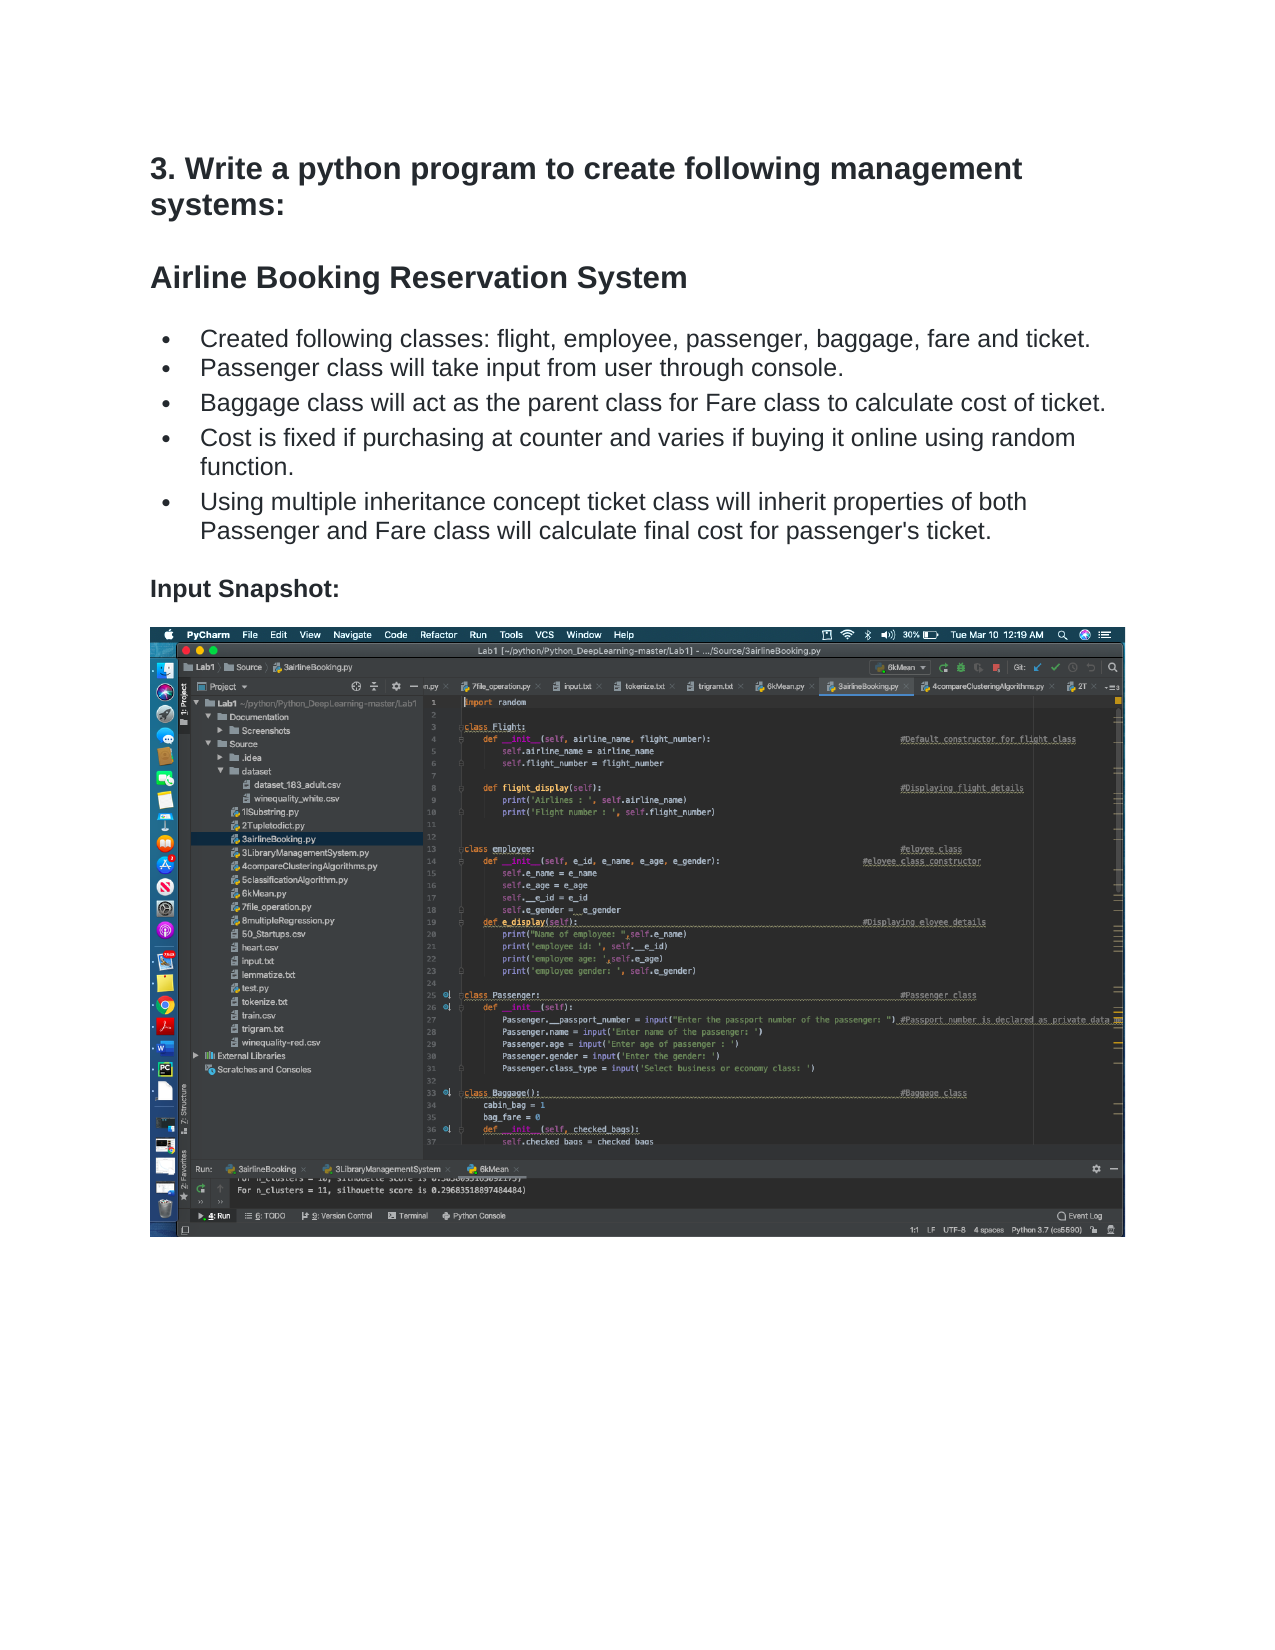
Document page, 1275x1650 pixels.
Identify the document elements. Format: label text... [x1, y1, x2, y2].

list Cost is fixed if purchasing at counter and varies if buying it online using random function. [162, 423, 1125, 481]
picture [150, 627, 1125, 1237]
list Baggage class will act as the parent class for Fare class to calculate cost of ticket. [162, 388, 1125, 417]
text Airline Booking Reservation System [150, 259, 1125, 295]
list Using multiple inheritance concept ticket class will inherit properties of both Passenger and Fare class will calculate final cost for passenger's ticket. [162, 487, 1125, 544]
list Created following classes: flight, employee, passenger, baggage, fare and ticket. [162, 324, 1125, 353]
list Passenger class will take input from user through console. [162, 353, 1125, 382]
text 3. Write a python program to create following management systems: [150, 150, 1125, 222]
text Input Snapshot: [150, 574, 1125, 602]
